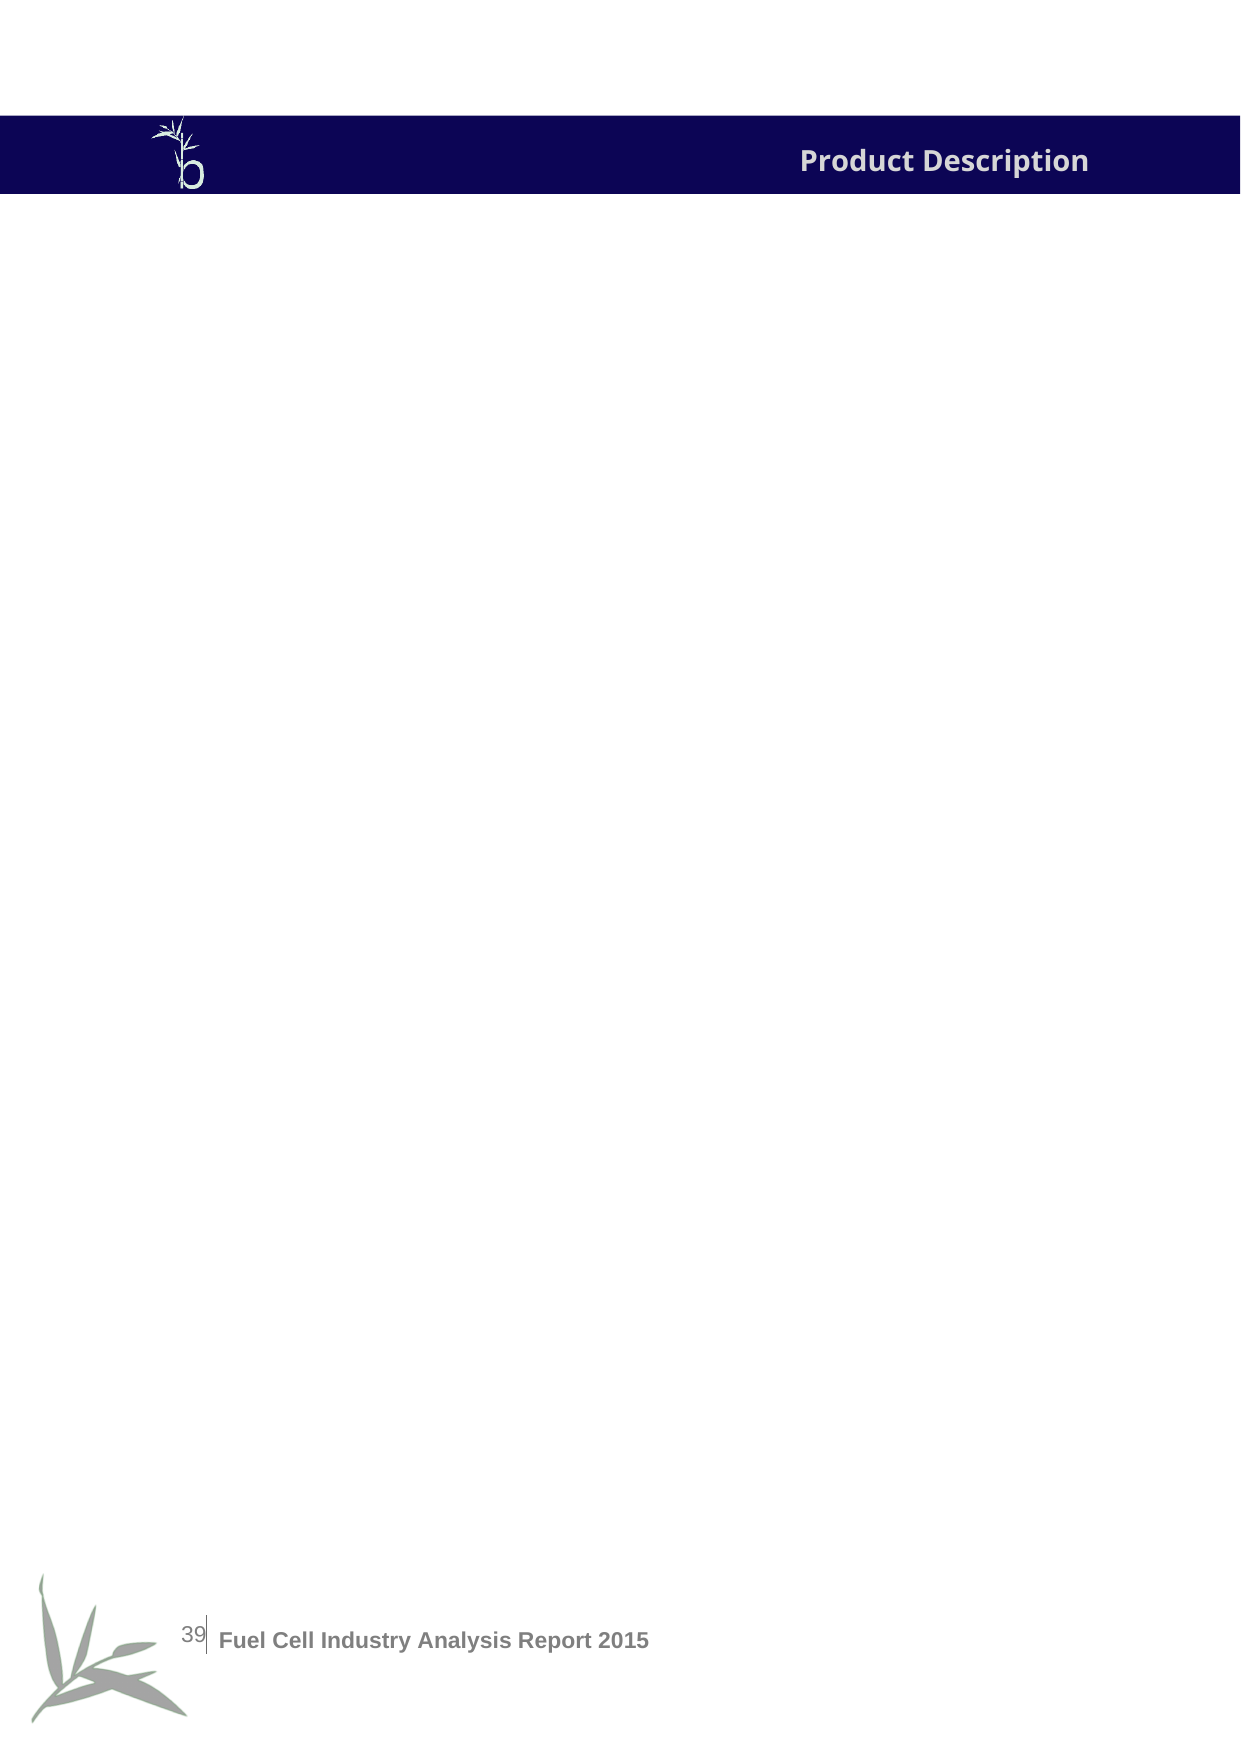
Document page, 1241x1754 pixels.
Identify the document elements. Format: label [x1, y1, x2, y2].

picture [20, 1573, 204, 1744]
